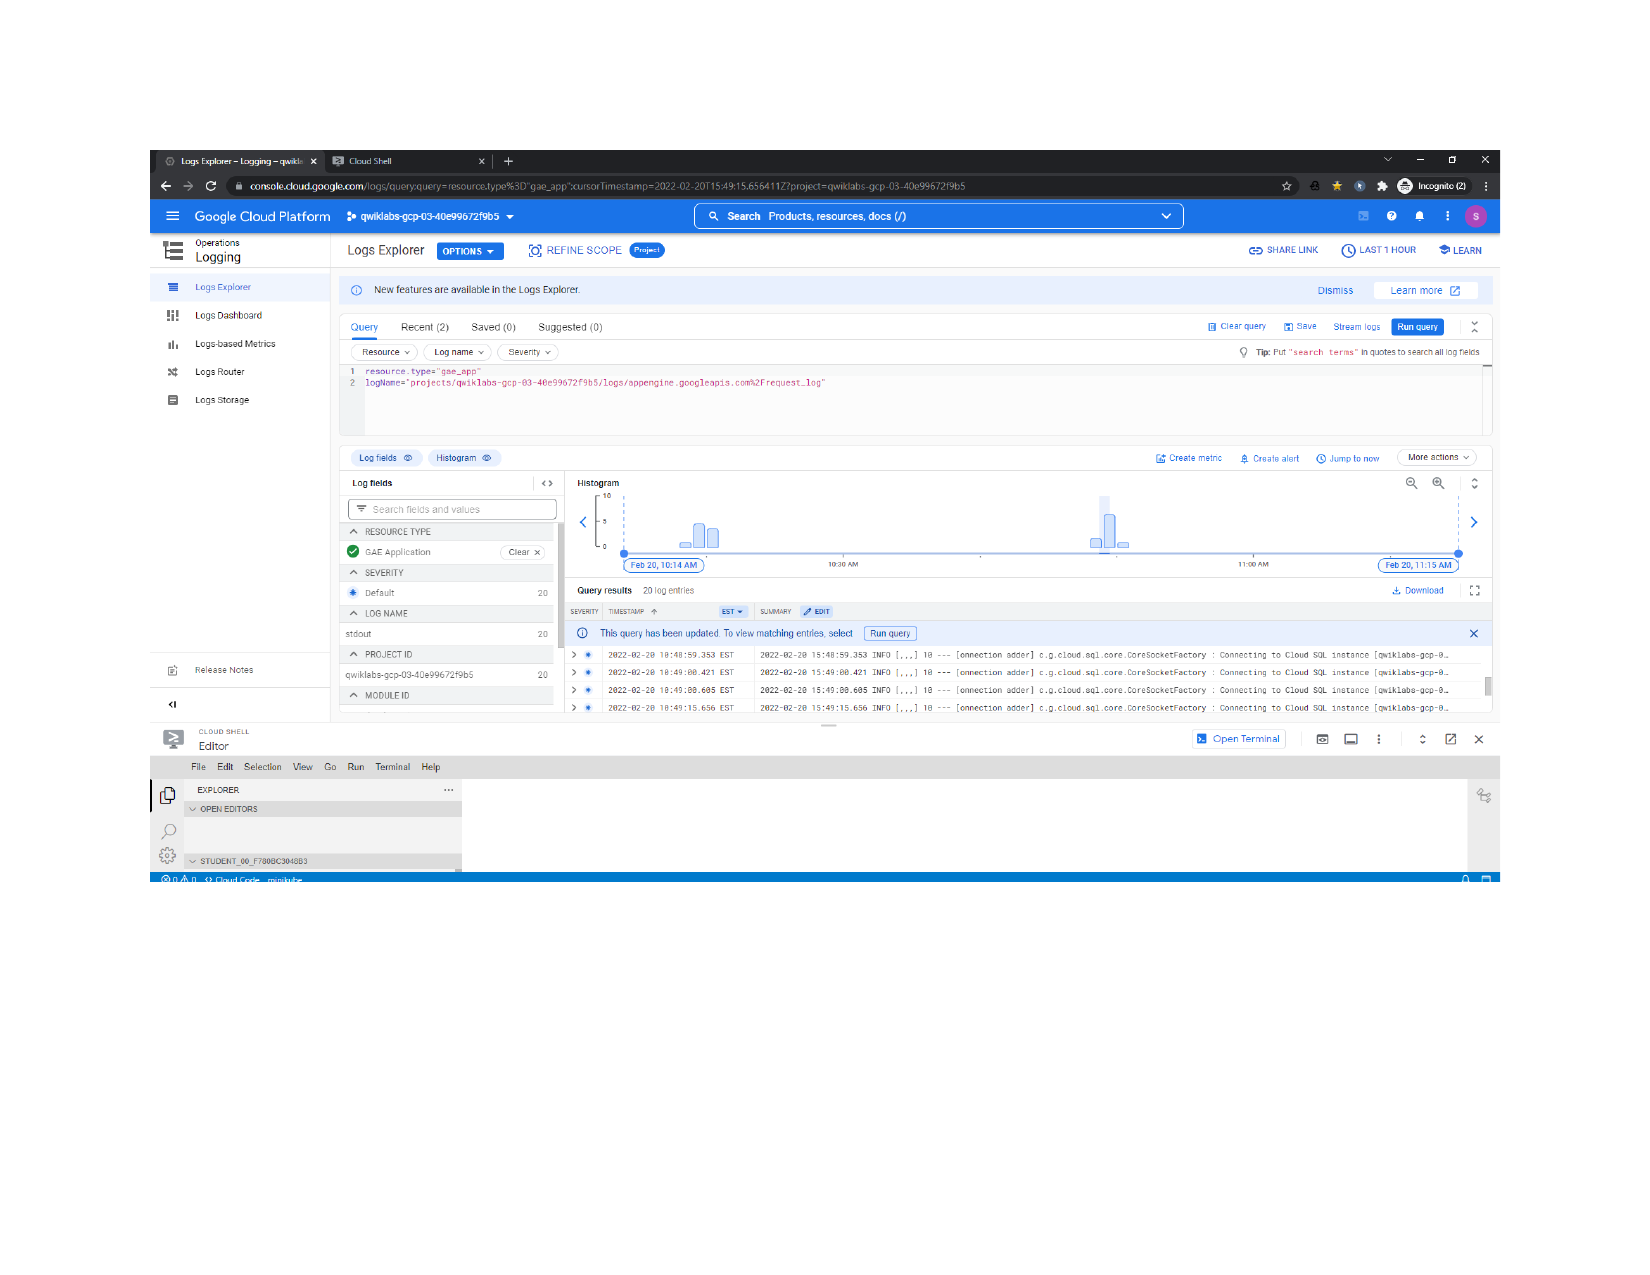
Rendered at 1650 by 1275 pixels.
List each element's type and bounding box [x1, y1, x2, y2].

picture [150, 150, 1500, 882]
